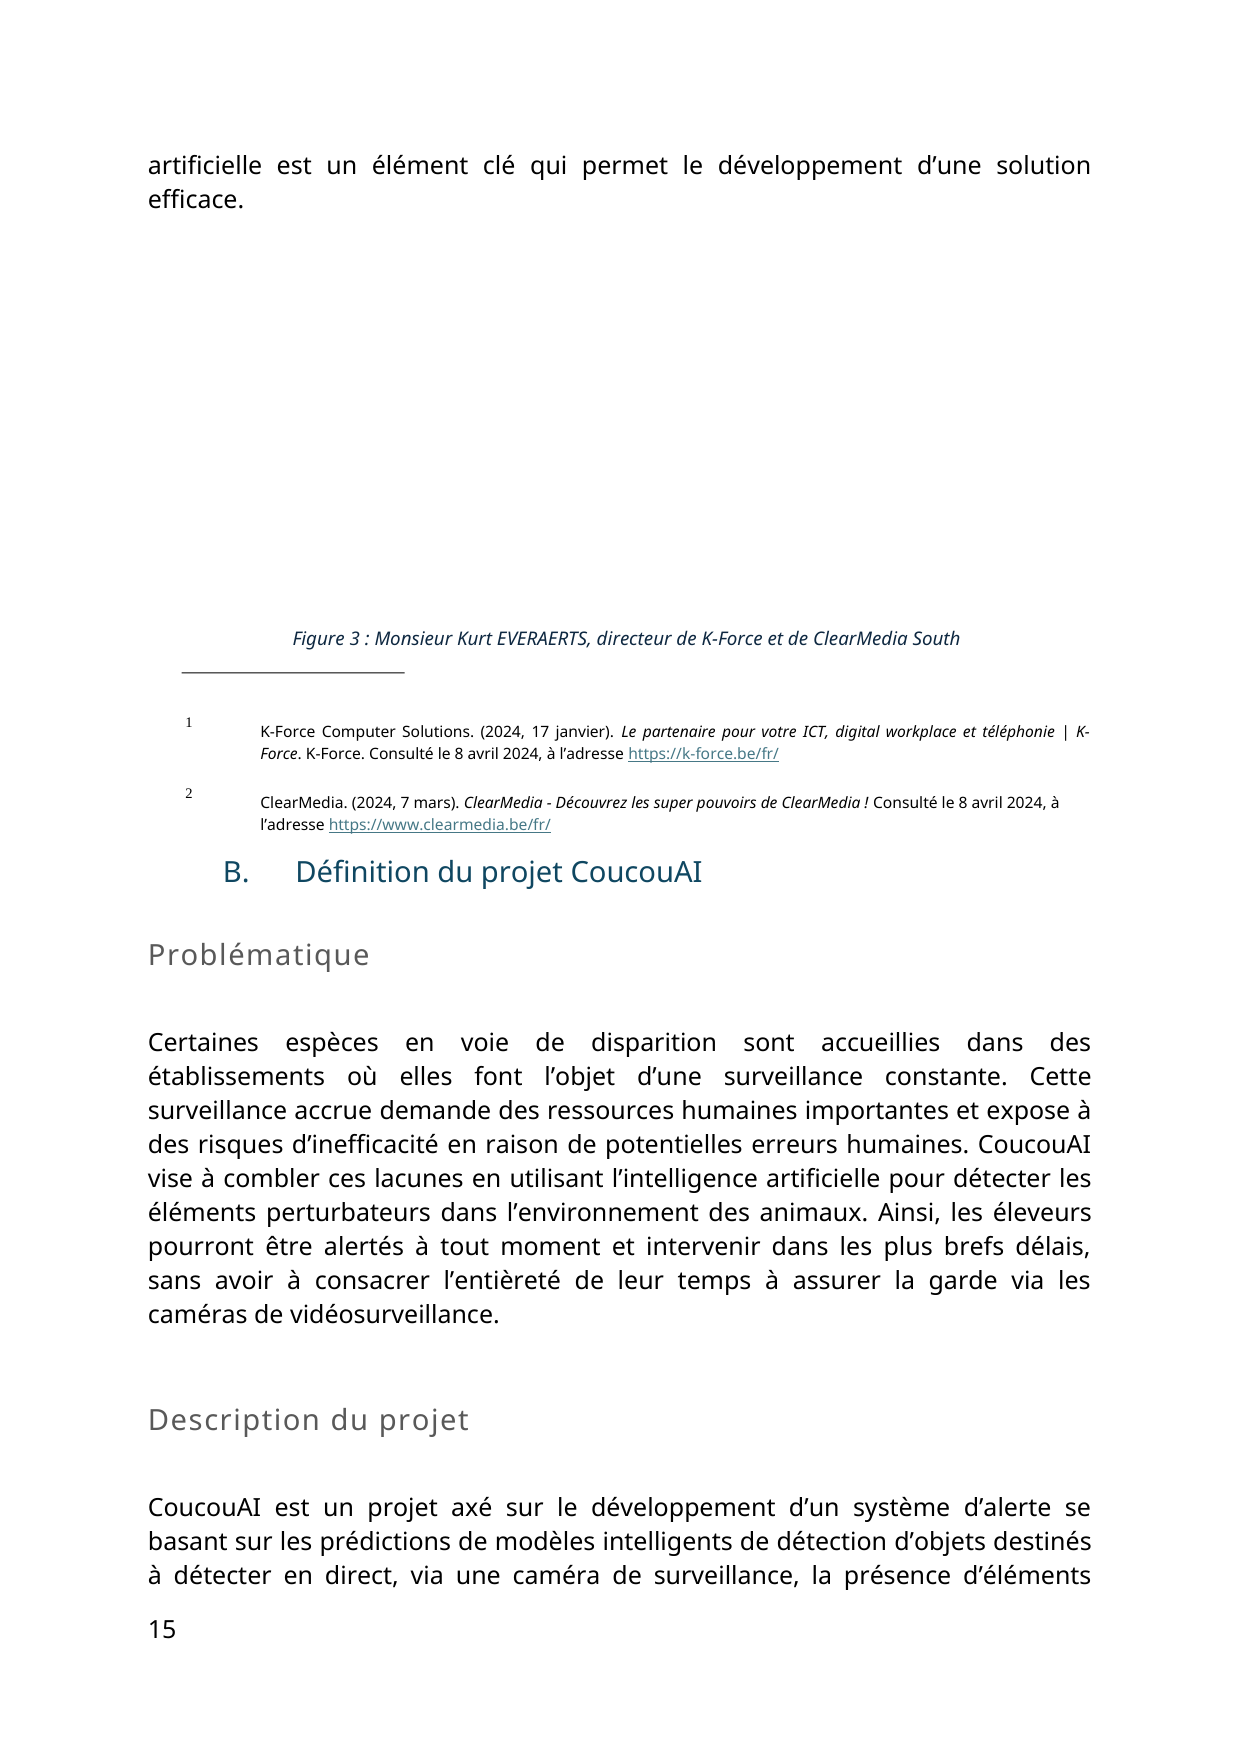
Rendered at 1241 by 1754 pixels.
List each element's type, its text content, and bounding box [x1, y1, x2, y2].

list ClearMedia. (2024, 7 mars). ClearMedia - Découvrez les super pouvoirs de ClearMedia ! Consulté le 8 avril 2024, à l’adresse https://www.clearmedia.be/fr/ [185, 785, 1093, 835]
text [148, 148, 1093, 216]
subtitle Problématique [148, 934, 1093, 973]
text Certaines espèces en voie de disparition sont accueillies dans des établissements où elles font l’objet d’une surveillance constante. Cette surveillance accrue demande des ressources humaines importantes et expose à des risques d’inefficacité en raison de potentielles erreurs humaines. CoucouAI vise à combler ces lacunes en utilisant l’intelligence artificielle pour détecter les éléments perturbateurs dans l’environnement des animaux. Ainsi, les éleveurs pourront être alertés à tout moment et intervenir dans les plus brefs délais, sans avoir à consacrer l’entièreté de leur temps à assurer la garde via les caméras de vidéosurveillance. [148, 1024, 1093, 1331]
subtitle Définition du projet CoucouAI [223, 852, 1093, 891]
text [148, 1489, 1093, 1592]
list K-Force Computer Solutions. (2024, 17 janvier). Le partenaire pour votre ICT, digital workplace et téléphonie | K-Force. K-Force. Consulté le 8 avril 2024, à l’adresse https://k-force.be/fr/ [185, 714, 1093, 764]
subtitle Description du projet [148, 1399, 1093, 1439]
